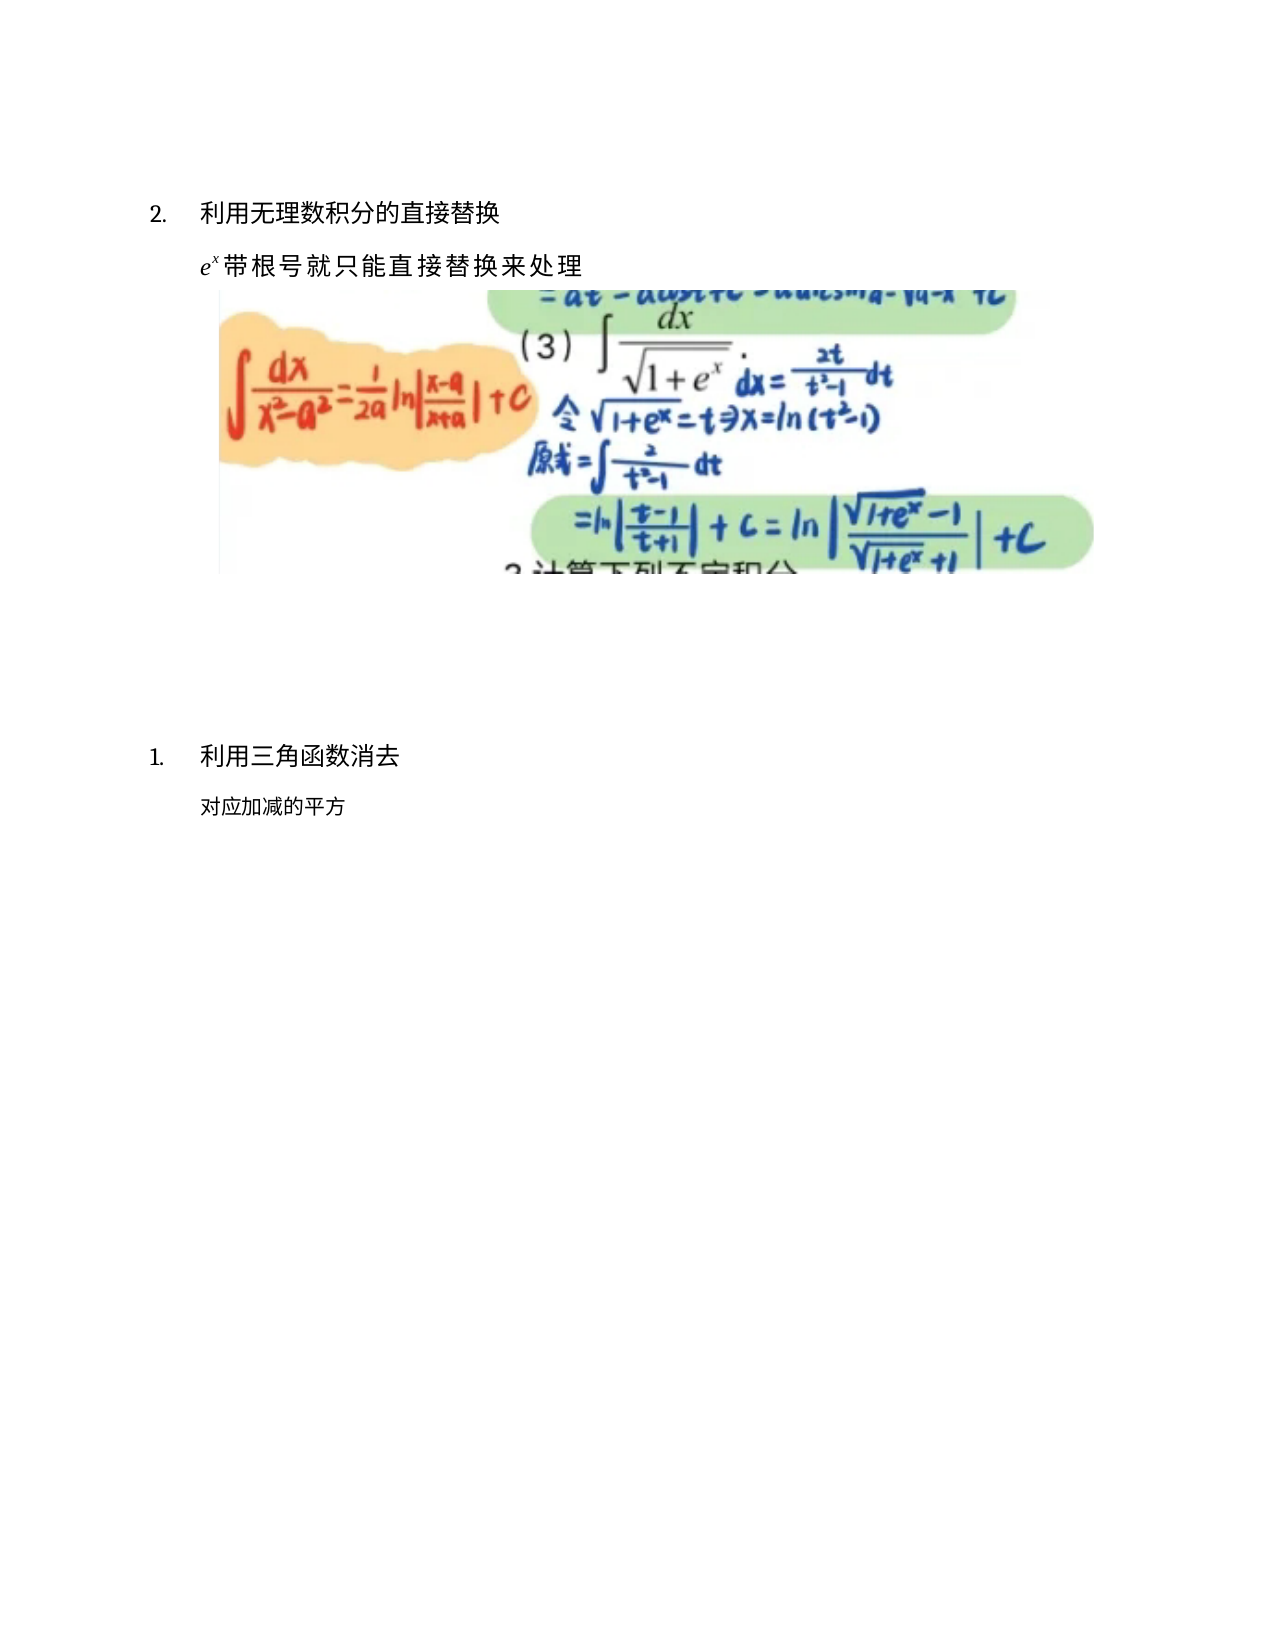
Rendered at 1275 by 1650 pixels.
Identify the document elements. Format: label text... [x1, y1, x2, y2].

list 利用三角函数消去 [150, 743, 1125, 772]
picture [218, 290, 1094, 574]
list 对应加减的平方 [150, 792, 1125, 821]
list 利用无理数积分的直接替换 [150, 199, 1125, 228]
